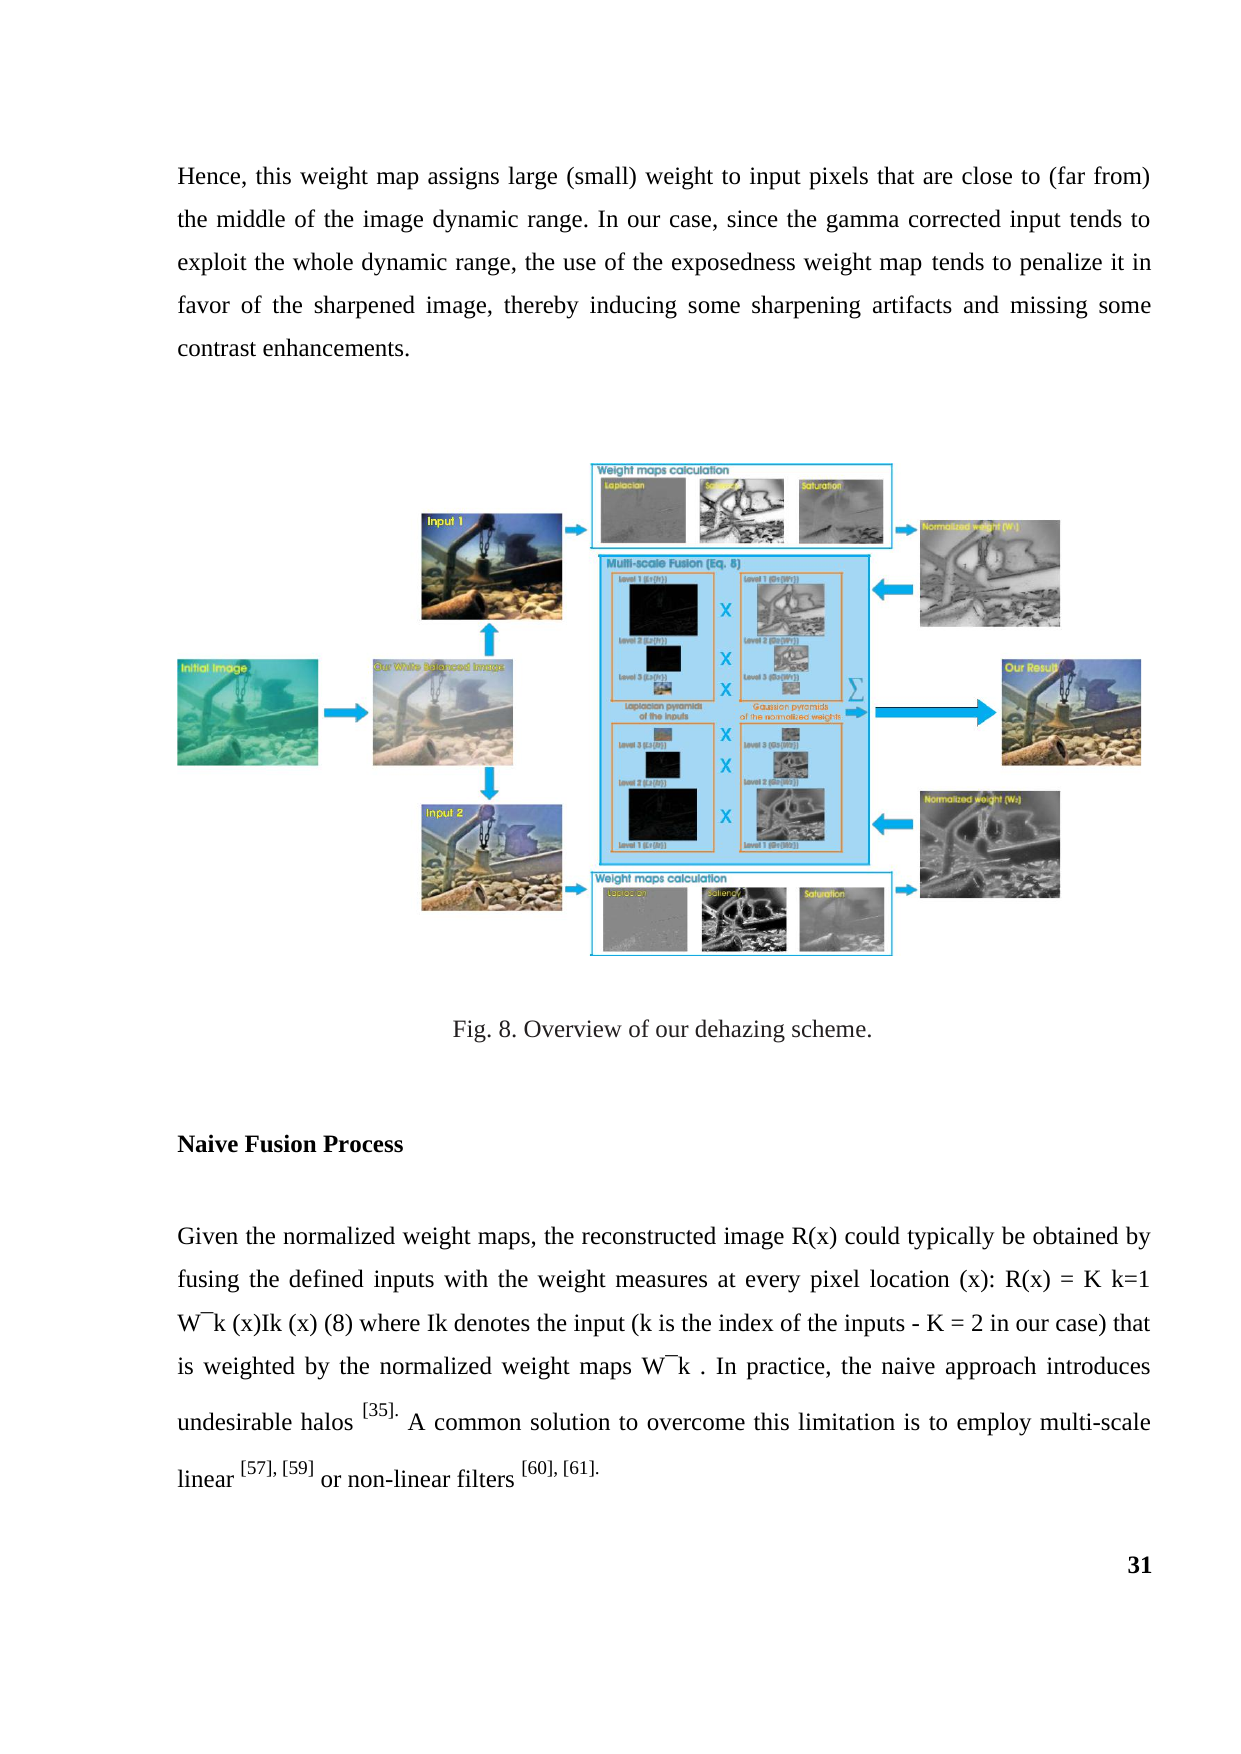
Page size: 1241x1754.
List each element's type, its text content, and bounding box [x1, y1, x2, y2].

text Hence, this weight map assigns large (small) weight to input pixels that are close to (far from) the middle of the image dynamic range. In our case, since the gamma corrected input tends to exploit the whole dynamic range, the use of the exposedness weight map tends to penalize it in favor of the sharpened image, thereby inducing some sharpening artifacts and missing some contrast enhancements. [177, 161, 1152, 362]
text 31 [177, 1550, 1152, 1578]
picture [177, 463, 1142, 956]
text Given the normalized weight maps, the reconstructed image R(x) could typically be obtained by fusing the defined inputs with the weight measures at every pixel location (x): R(x) = K k=1 W¯k (x)Ik (x) (8) where Ik denotes the input (k is the index of the inputs - K = 2 in our case) that is weighted by the normalized weight maps W¯k . In practice, the naive approach introduces undesirable halos [35]. A common solution to overcome this limitation is to employ multi-scale linear [57], [59] or non-linear filters [60], [61]. [177, 1221, 1152, 1494]
text Fig. 8. Overview of our dehazing scheme. [150, 1014, 1175, 1043]
text Naive Fusion Process [177, 1129, 1152, 1158]
